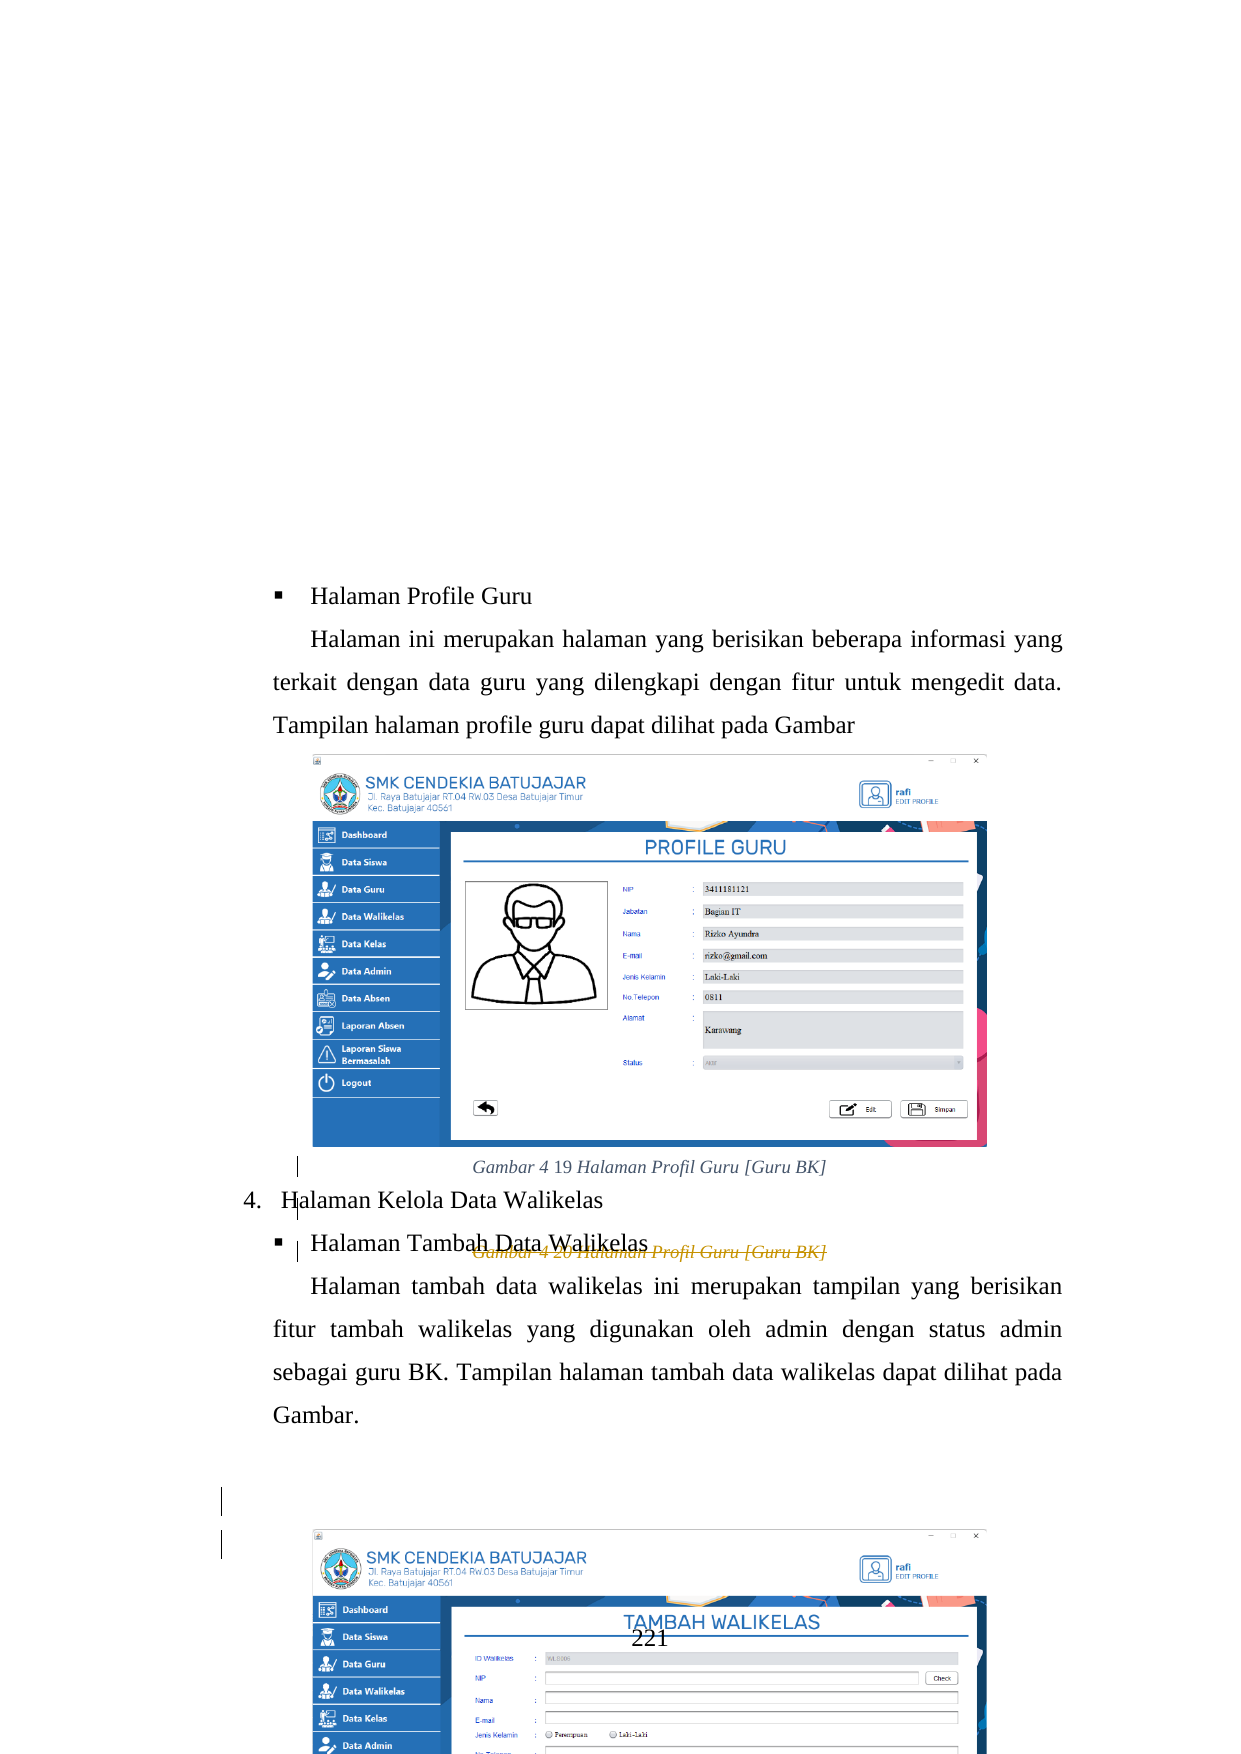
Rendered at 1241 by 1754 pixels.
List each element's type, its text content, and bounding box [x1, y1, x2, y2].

text Halaman tambah data walikelas ini merupakan tampilan yang berisikan fitur tambah walikelas yang digunakan oleh admin dengan status admin sebagai guru BK. Tampilan halaman tambah data walikelas dapat dilihat pada Gambar. [273, 1271, 1063, 1429]
list Halaman Tambah Data Walikelas [273, 1228, 1063, 1257]
list Halaman Profile Guru [273, 581, 1063, 610]
picture [312, 754, 987, 1147]
picture [312, 1529, 987, 1754]
text Halaman ini merupakan halaman yang berisikan beberapa informasi yang terkait dengan data guru yang dilengkapi dengan fitur untuk mengedit data. Tampilan halaman profile guru dapat dilihat pada Gambar [273, 624, 1063, 739]
list Halaman Kelola Data Walikelas [243, 1185, 1063, 1214]
